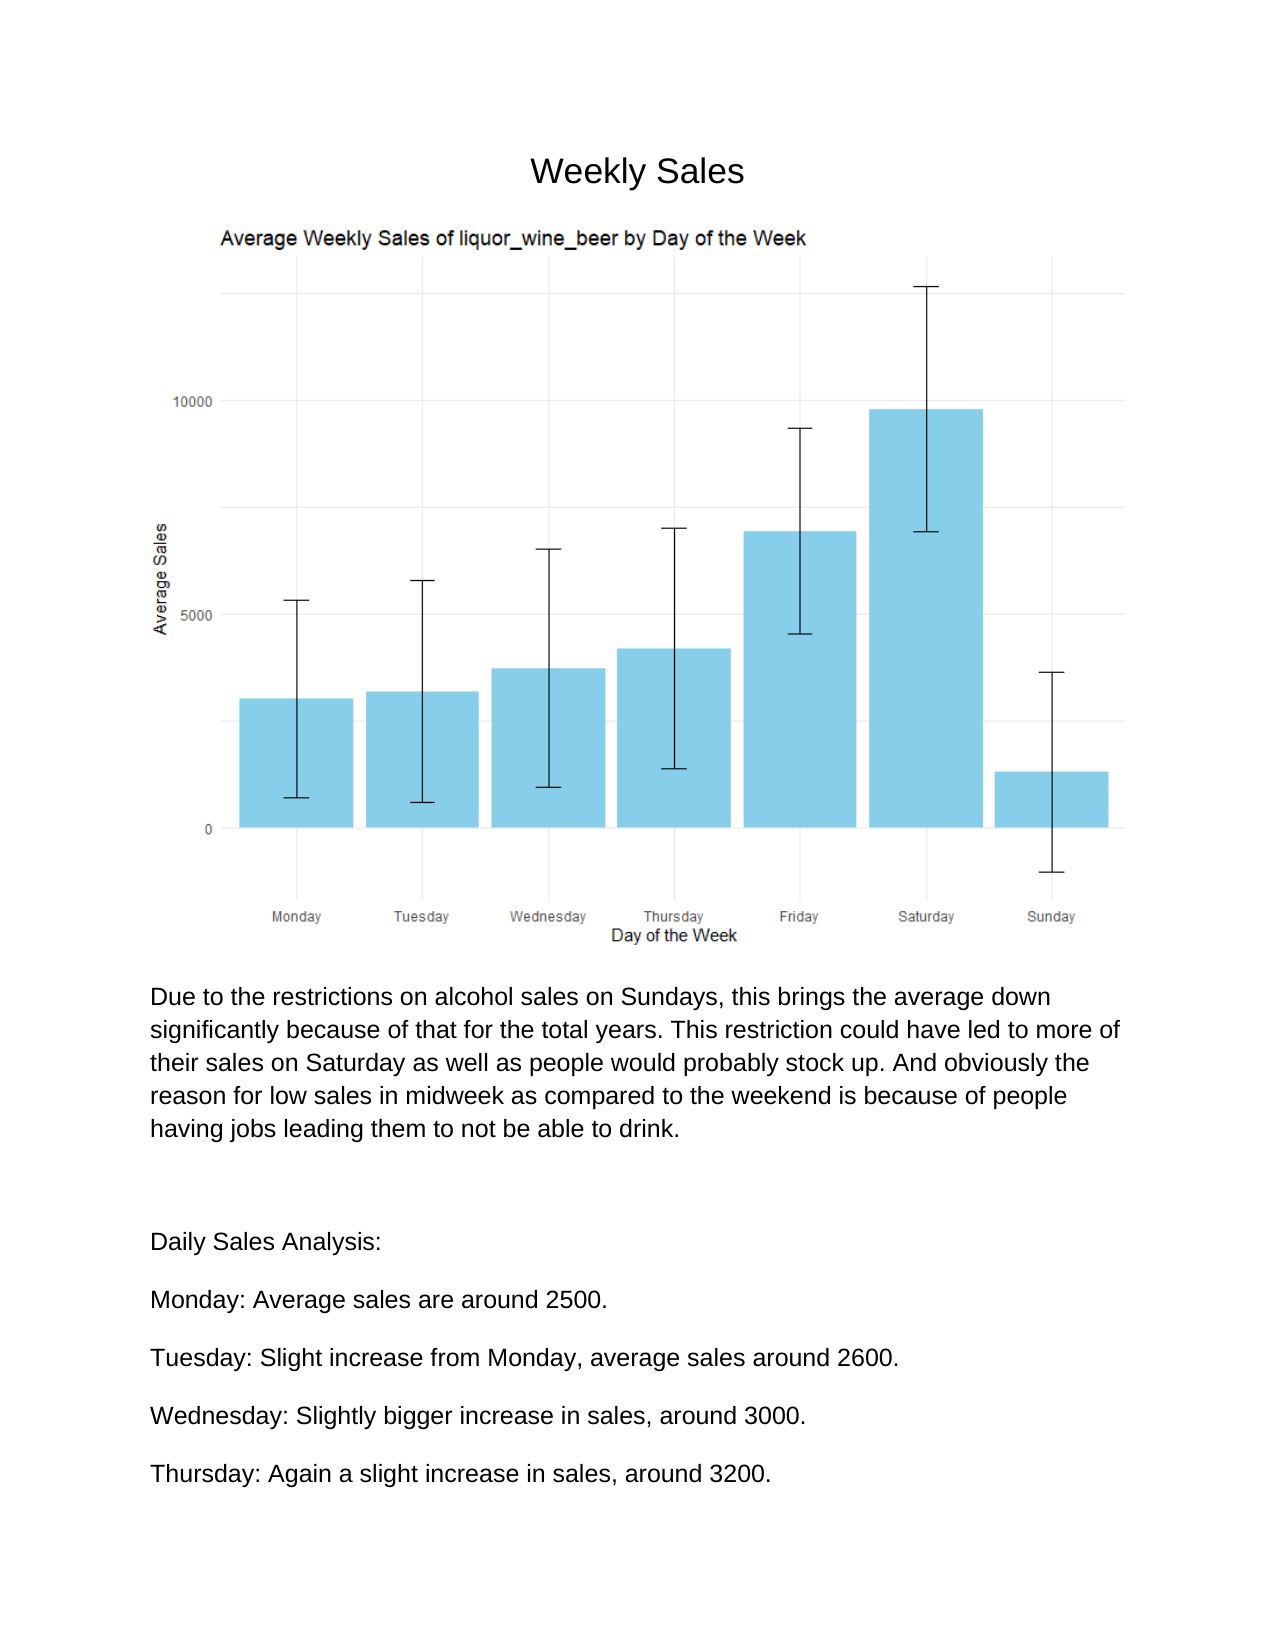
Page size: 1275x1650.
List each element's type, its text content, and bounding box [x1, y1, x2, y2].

text Due to the restrictions on alcohol sales on Sundays, this brings the average down significantly because of that for the total years. This restriction could have led to more of their sales on Saturday as well as people would probably stock up. And obviously the reason for low sales in midweek as compared to the weekend is because of people having jobs leading them to not be able to drink. [150, 982, 1125, 1143]
text Wednesday: Slightly bigger increase in sales, around 3000. [150, 1401, 1125, 1430]
picture [150, 221, 1125, 953]
text Thursday: Again a slight increase in sales, around 3200. [150, 1459, 1125, 1488]
text Tuesday: Slight increase from Monday, average sales around 2600. [150, 1343, 1125, 1372]
subtitle Weekly Sales [150, 150, 1125, 191]
text Daily Sales Analysis: [150, 1227, 1125, 1256]
text Monday: Average sales are around 2500. [150, 1285, 1125, 1314]
